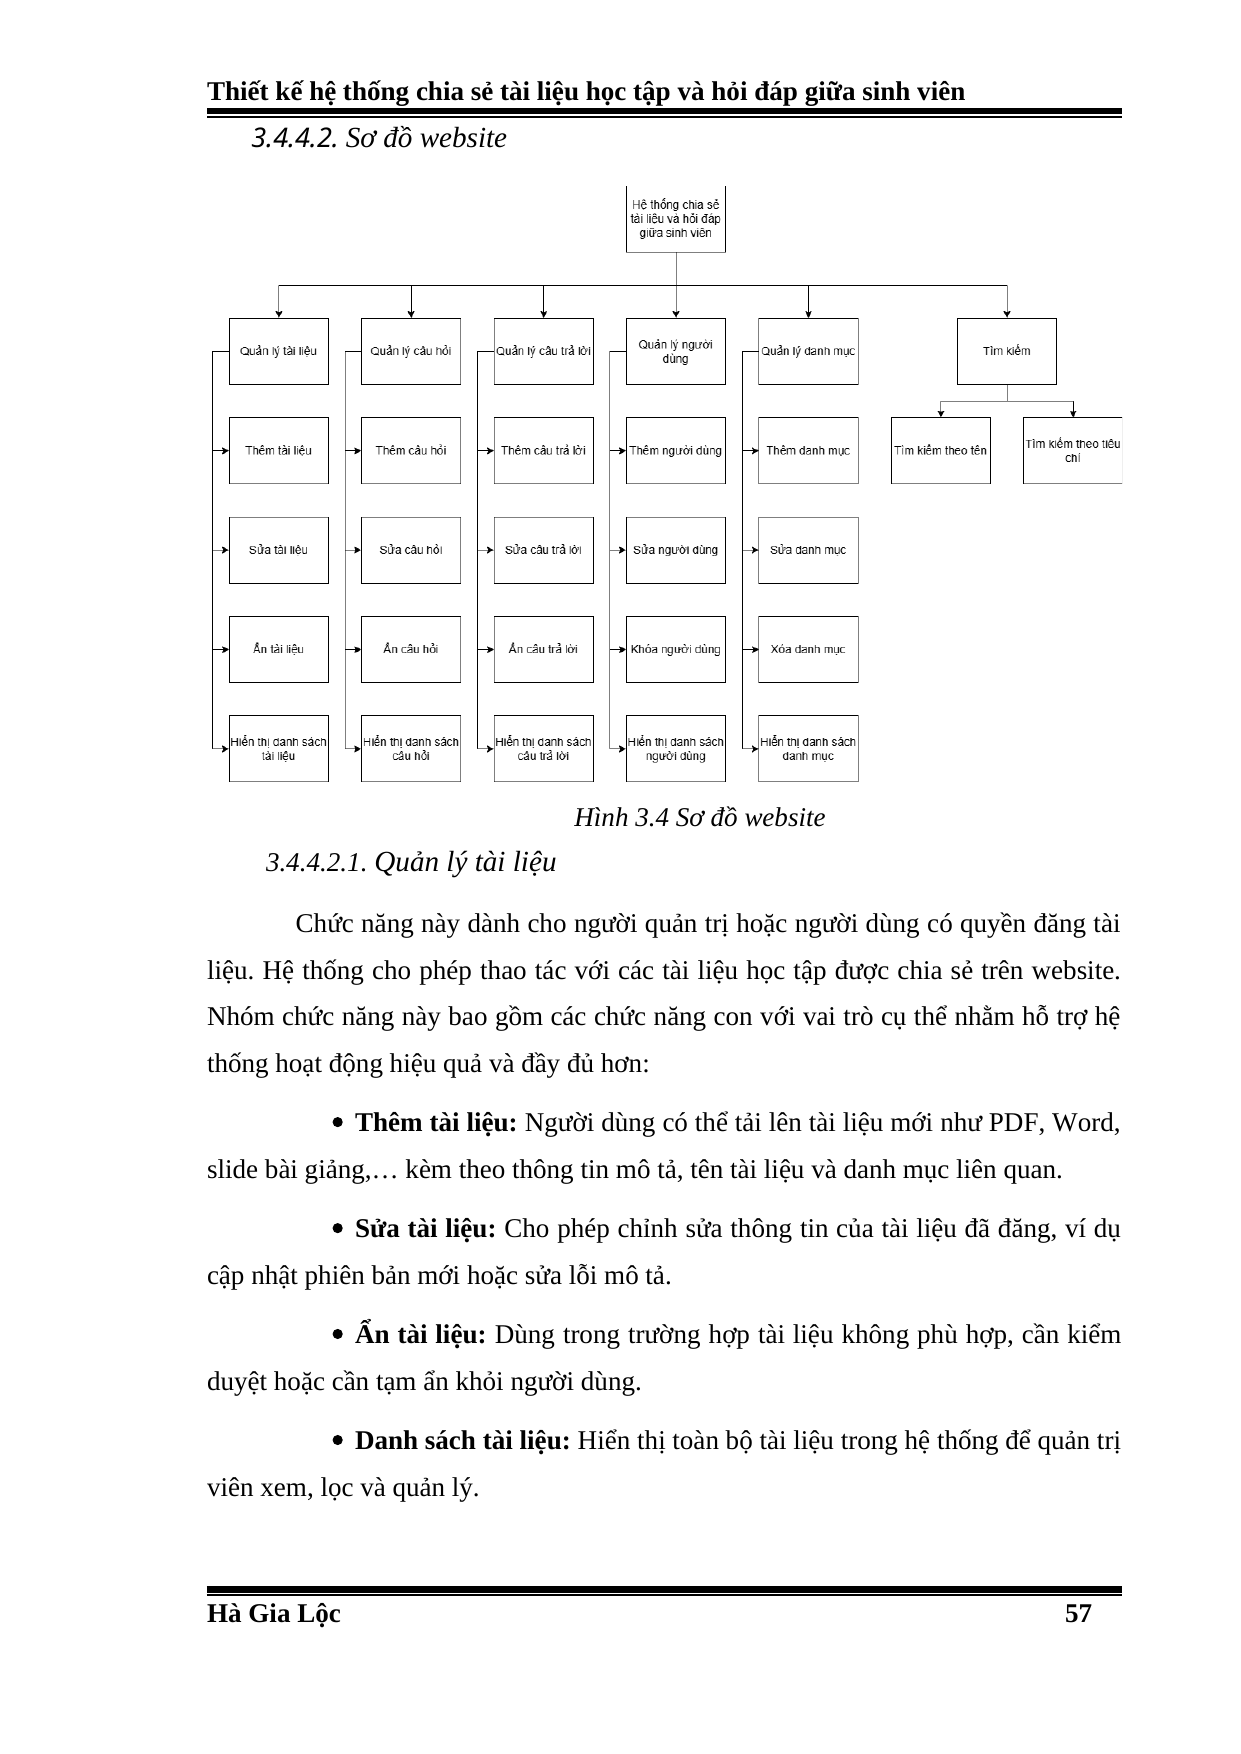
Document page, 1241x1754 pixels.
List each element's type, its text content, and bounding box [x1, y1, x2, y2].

subtitle Sơ đồ website [222, 118, 1122, 155]
list Danh sách tài liệu: Hiển thị toàn bộ tài liệu trong hệ thống để quản trị viên xem, lọc và quản lý. [207, 1424, 1122, 1502]
subtitle Quản lý tài liệu [207, 844, 1122, 878]
list Ẩn tài liệu: Dùng trong trường hợp tài liệu không phù hợp, cần kiểm duyệt hoặc cần tạm ẩn khỏi người dùng. [207, 1318, 1122, 1396]
list Sửa tài liệu: Cho phép chỉnh sửa thông tin của tài liệu đã đăng, ví dụ cập nhật phiên bản mới hoặc sửa lỗi mô tả. [207, 1212, 1122, 1290]
picture [206, 186, 1123, 782]
list Thêm tài liệu: Người dùng có thể tải lên tài liệu mới như PDF, Word, slide bài giảng,… kèm theo thông tin mô tả, tên tài liệu và danh mục liên quan. [207, 1106, 1122, 1184]
text Hình 3.4 Sơ đồ website [207, 801, 1122, 832]
text Chức năng này dành cho người quản trị hoặc người dùng có quyền đăng tài liệu. Hệ thống cho phép thao tác với các tài liệu học tập được chia sẻ trên website. Nhóm chức năng này bao gồm các chức năng con với vai trò cụ thể nhằm hỗ trợ hệ thống hoạt động hiệu quả và đầy đủ hơn: [207, 907, 1122, 1078]
